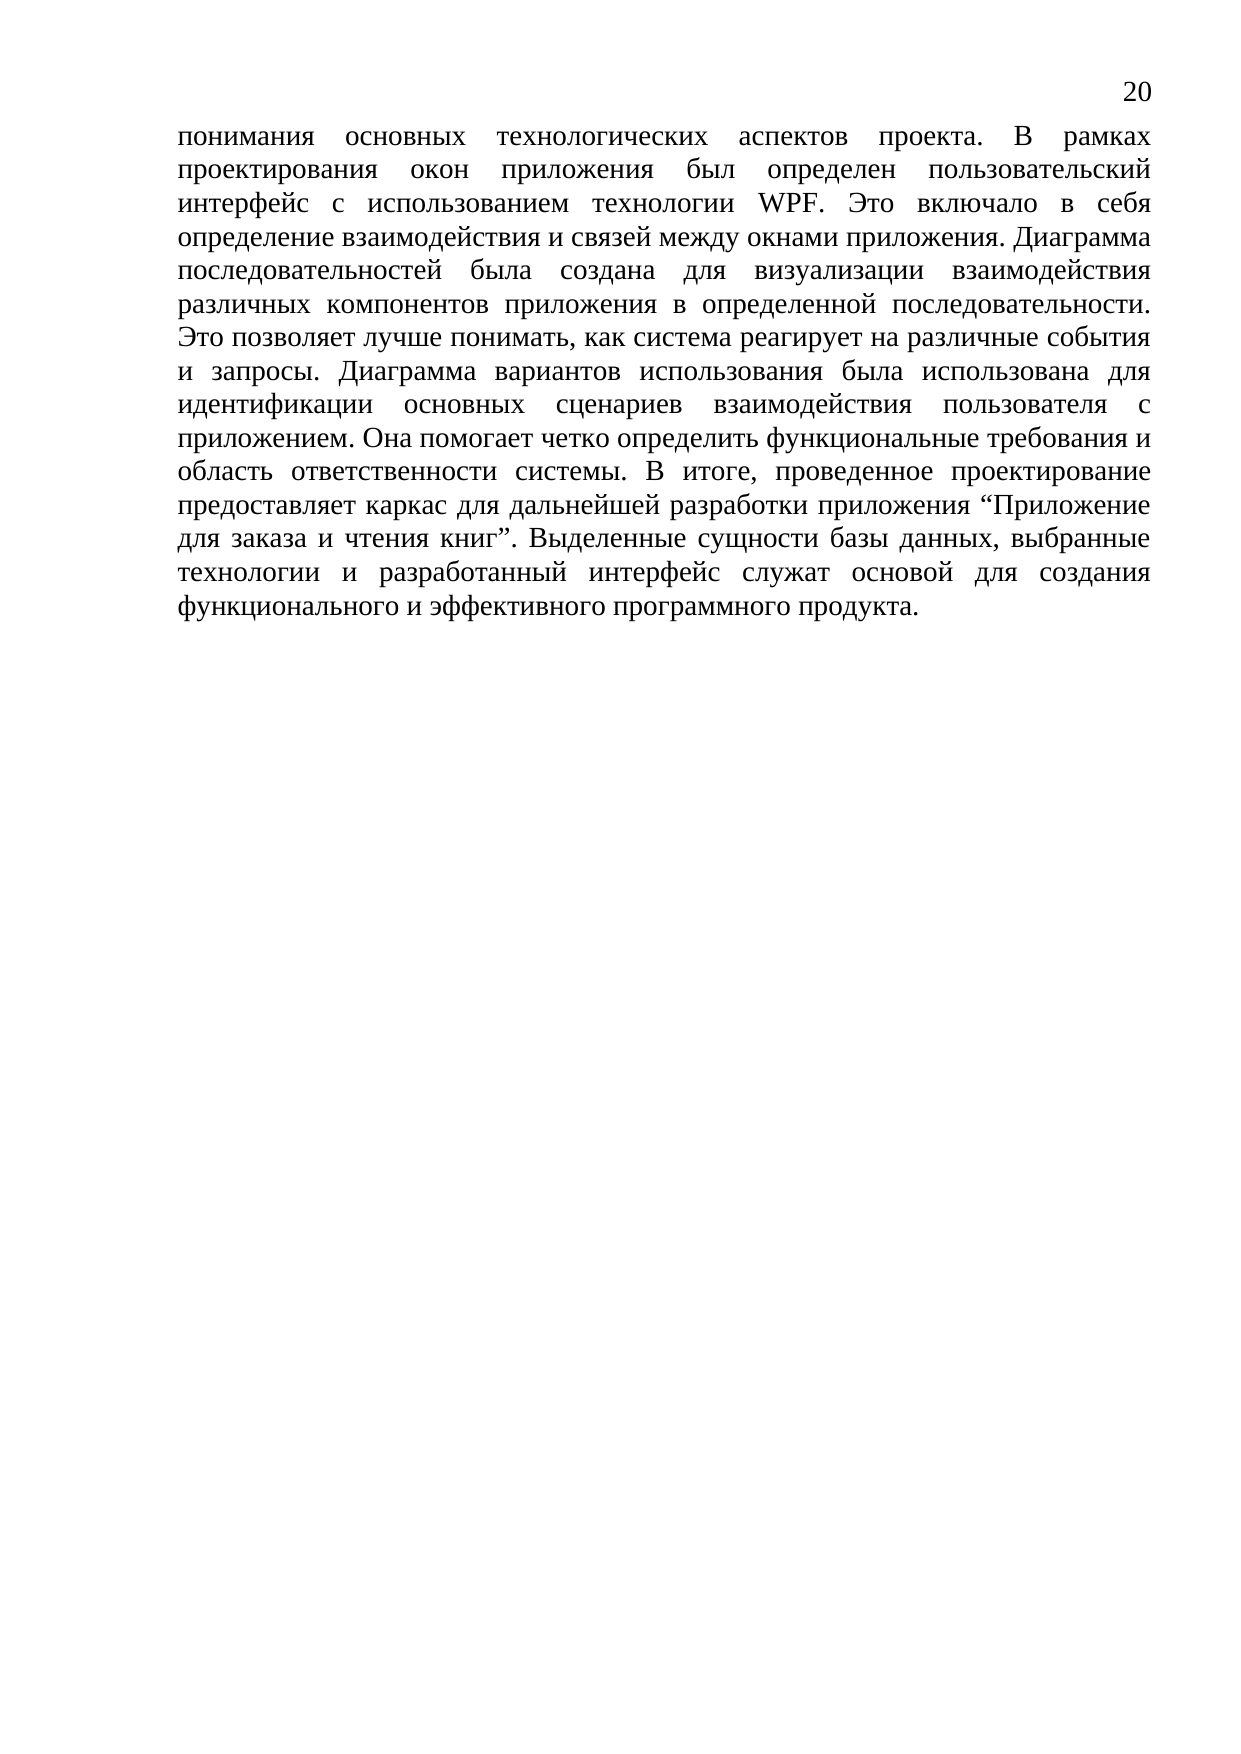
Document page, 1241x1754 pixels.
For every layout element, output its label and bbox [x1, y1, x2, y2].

text [177, 118, 1152, 621]
